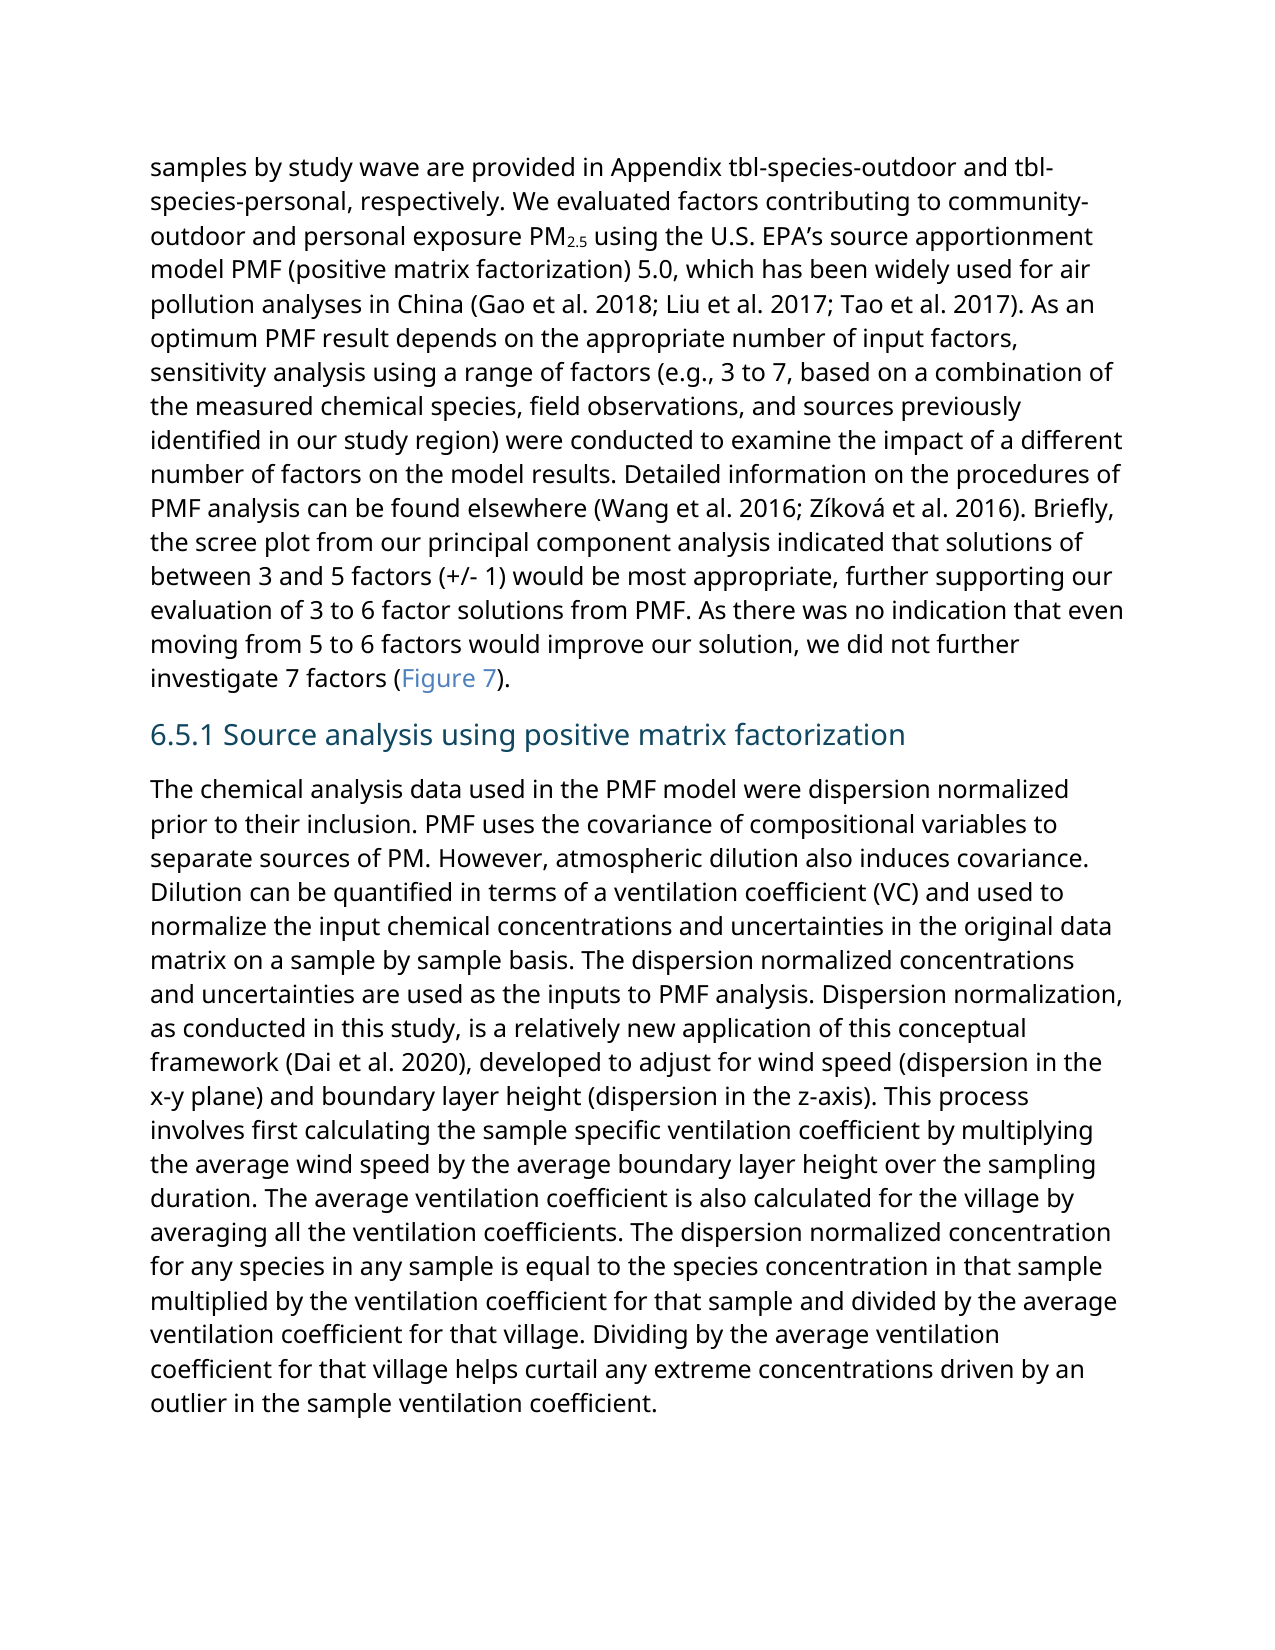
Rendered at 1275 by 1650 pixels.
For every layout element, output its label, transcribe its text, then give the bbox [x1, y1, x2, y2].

subtitle 6.5.1 Source analysis using positive matrix factorization [150, 714, 1125, 753]
text The chemical analysis data used in the PMF model were dispersion normalized prior to their inclusion. PMF uses the covariance of compositional variables to separate sources of PM. However, atmospheric dilution also induces covariance. Dilution can be quantified in terms of a ventilation coefficient (VC) and used to normalize the input chemical concentrations and uncertainties in the original data matrix on a sample by sample basis. The dispersion normalized concentrations and uncertainties are used as the inputs to PMF analysis. Dispersion normalization, as conducted in this study, is a relatively new application of this conceptual framework (Dai et al. 2020), developed to adjust for wind speed (dispersion in the x-y plane) and boundary layer height (dispersion in the z-axis). This process involves first calculating the sample specific ventilation coefficient by multiplying the average wind speed by the average boundary layer height over the sampling duration. The average ventilation coefficient is also calculated for the village by averaging all the ventilation coefficients. The dispersion normalized concentration for any species in any sample is equal to the species concentration in that sample multiplied by the ventilation coefficient for that sample and divided by the average ventilation coefficient for that village. Dividing by the average ventilation coefficient for that village helps curtail any extreme concentrations driven by an outlier in the sample ventilation coefficient. [150, 772, 1125, 1419]
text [150, 150, 1125, 695]
